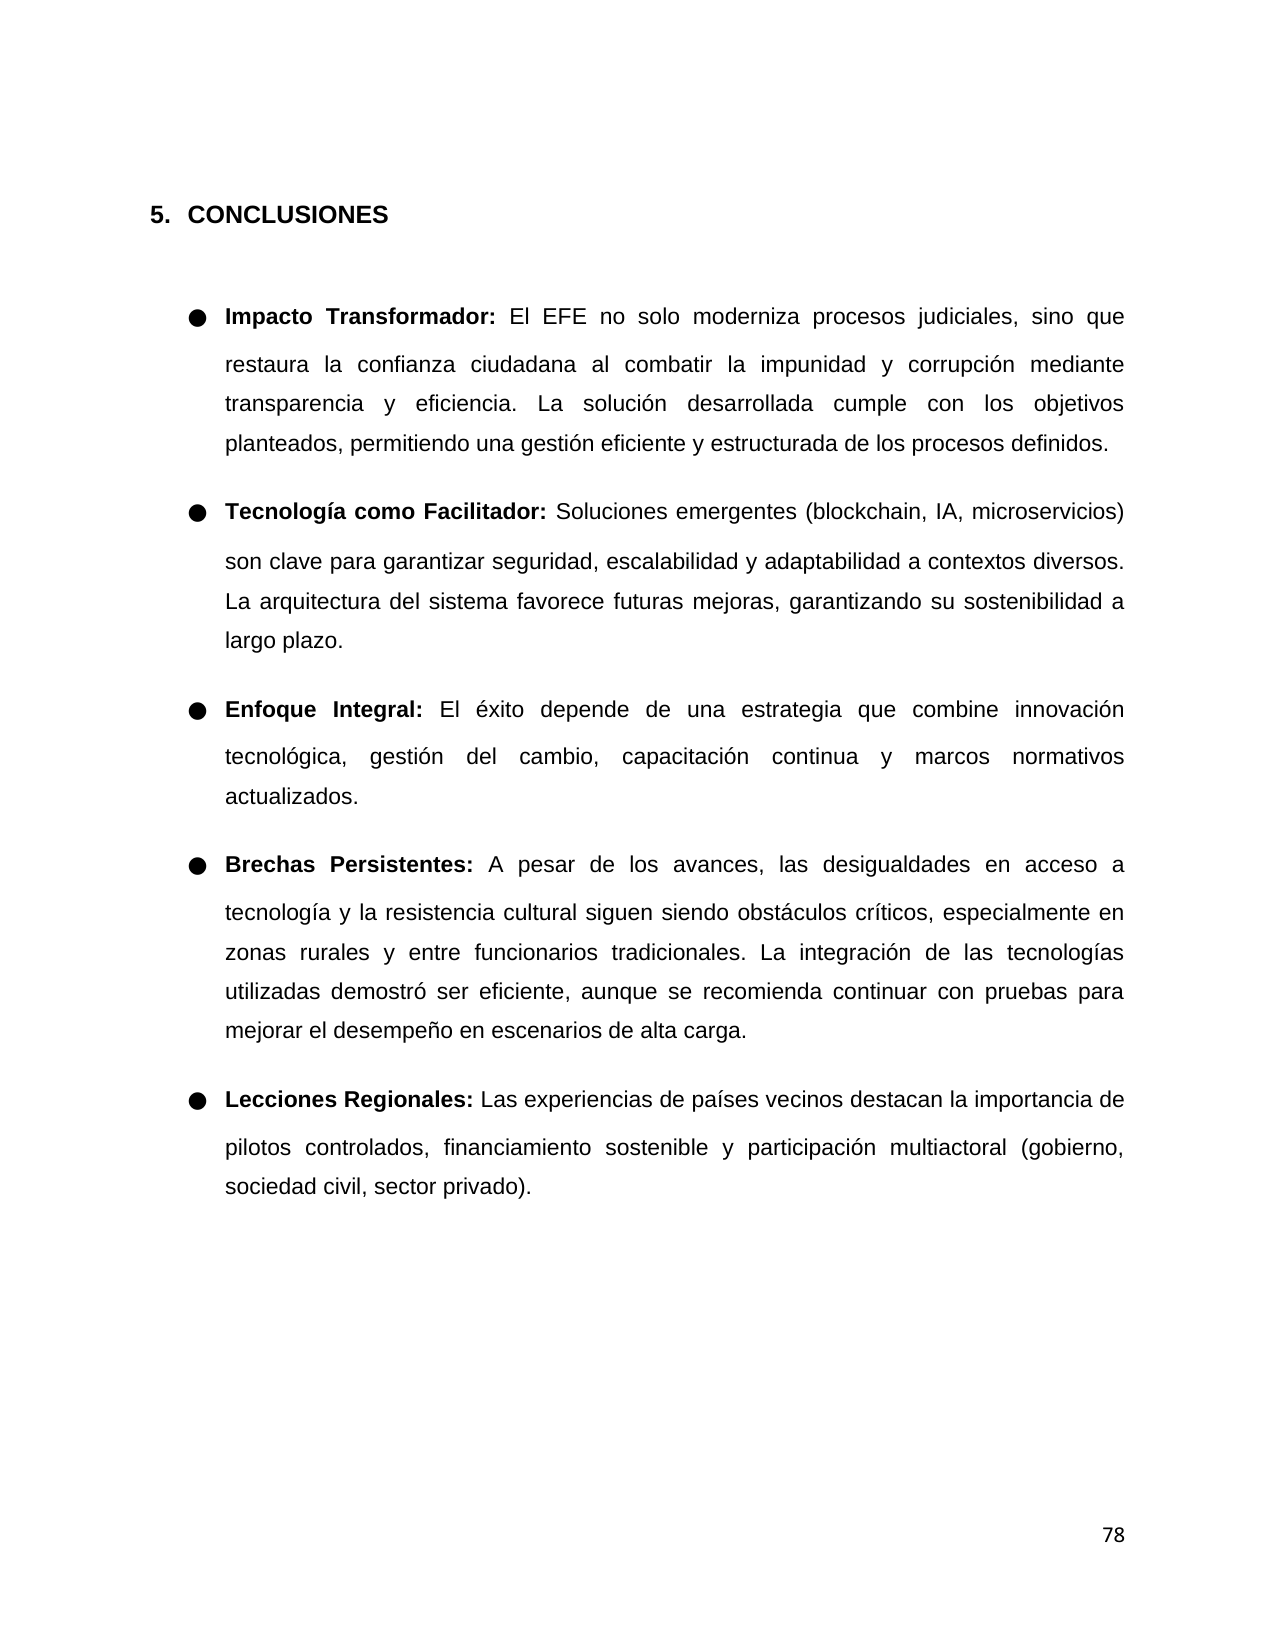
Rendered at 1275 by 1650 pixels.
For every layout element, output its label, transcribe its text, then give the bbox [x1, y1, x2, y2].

subtitle CONCLUSIONES [150, 200, 1125, 229]
list Brechas Persistentes: A pesar de los avances, las desigualdades en acceso a tecnología y la resistencia cultural siguen siendo obstáculos críticos, especialmente en zonas rurales y entre funcionarios tradicionales. La integración de las tecnologías utilizadas demostró ser eficiente, aunque se recomienda continuar con pruebas para mejorar el desempeño en escenarios de alta carga. [187, 839, 1125, 1044]
list Tecnología como Facilitador: Soluciones emergentes (blockchain, IA, microservicios) son clave para garantizar seguridad, escalabilidad y adaptabilidad a contextos diversos. La arquitectura del sistema favorece futuras mejoras, garantizando su sostenibilidad a largo plazo. [187, 486, 1125, 653]
list Lecciones Regionales: Las experiencias de países vecinos destacan la importancia de pilotos controlados, financiamiento sostenible y participación multiactoral (gobierno, sociedad civil, sector privado). [187, 1074, 1125, 1199]
list Enfoque Integral: El éxito depende de una estrategia que combine innovación tecnológica, gestión del cambio, capacitación continua y marcos normativos actualizados. [187, 683, 1125, 809]
list Impacto Transformador: El EFE no solo moderniza procesos judiciales, sino que restaura la confianza ciudadana al combatir la impunidad y corrupción mediante transparencia y eficiencia. La solución desarrollada cumple con los objetivos planteados, permitiendo una gestión eficiente y estructurada de los procesos definidos. [187, 290, 1125, 456]
